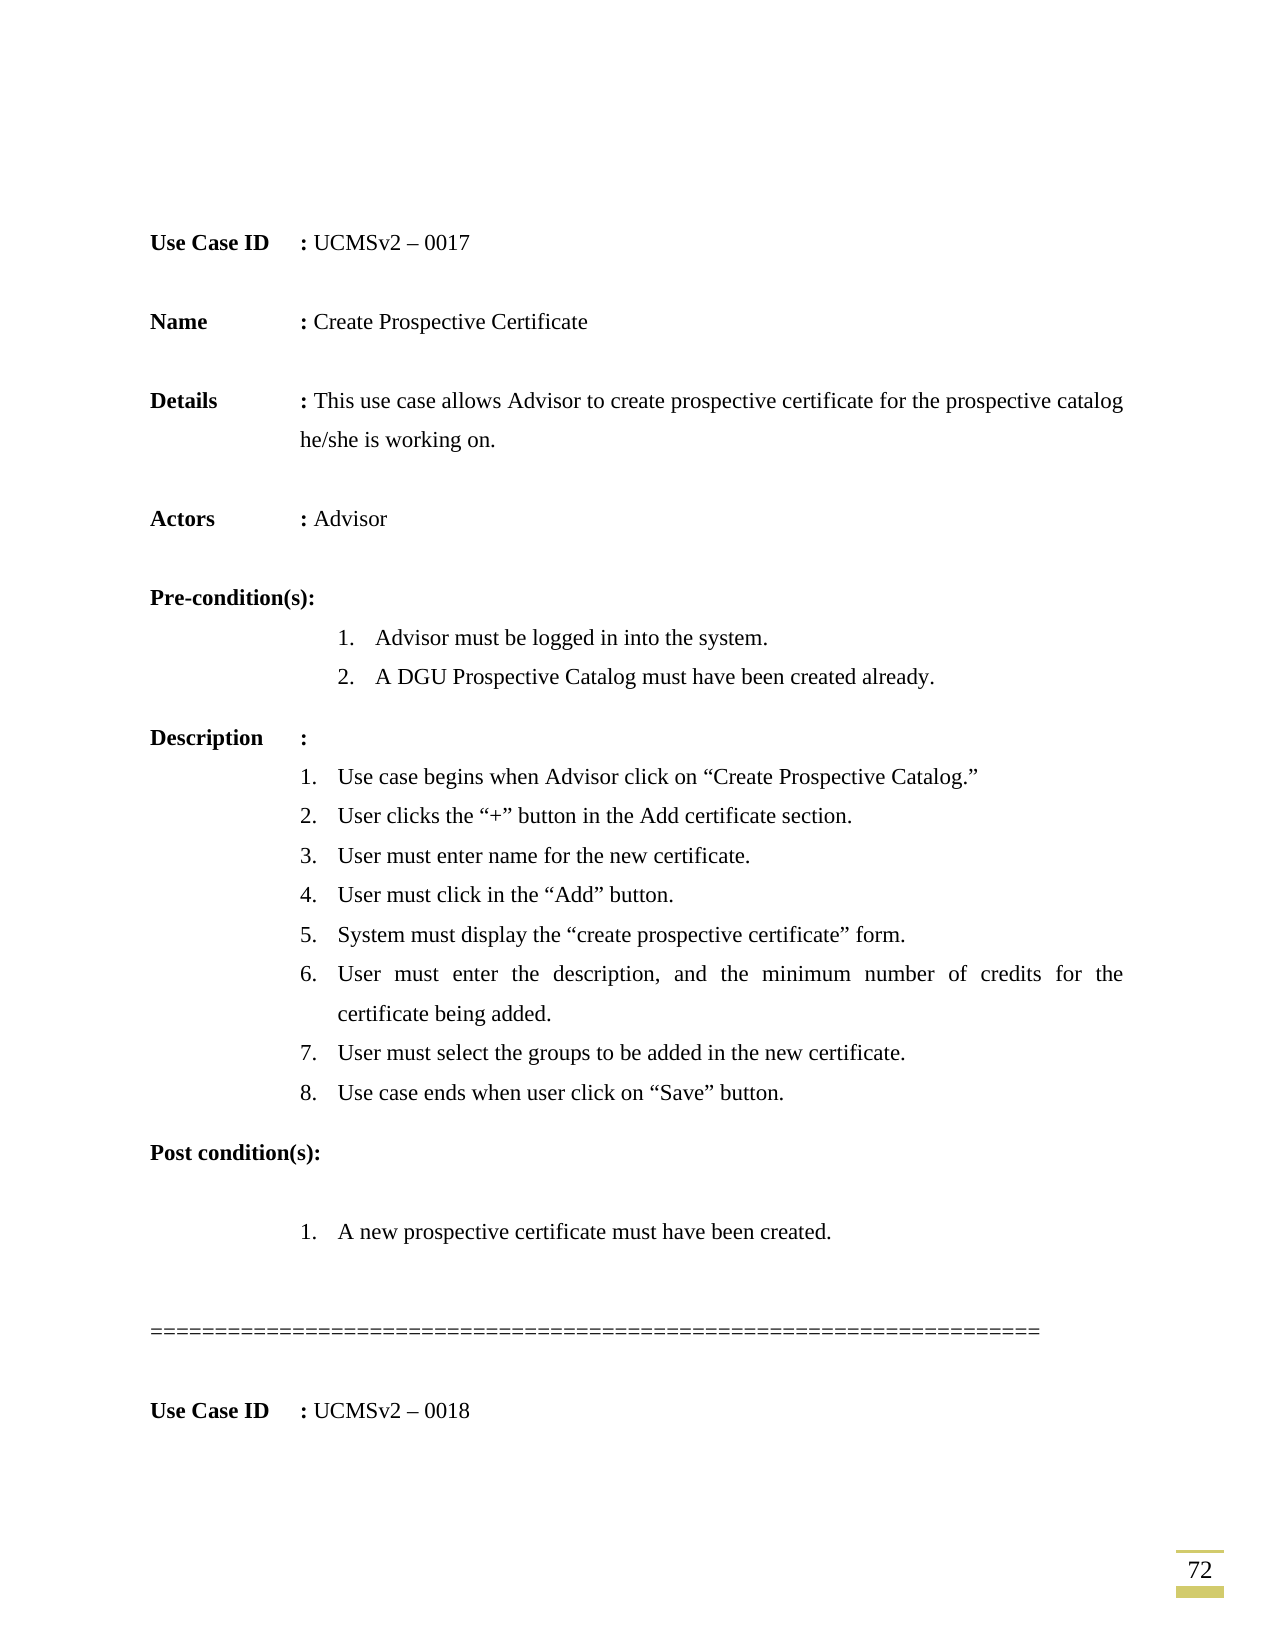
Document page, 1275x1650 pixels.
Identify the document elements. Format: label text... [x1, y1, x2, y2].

text Post condition(s): [150, 1139, 1125, 1166]
list User must enter the description, and the minimum number of credits for the certificate being added. [300, 960, 1125, 1026]
list A DGU Prospective Catalog must have been created already. [337, 663, 1125, 689]
list System must display the “create prospective certificate” form. [300, 921, 1125, 947]
list Advisor must be logged in into the system. [337, 624, 1125, 650]
text Actors : Advisor [150, 505, 1125, 532]
list User clicks the “+” button in the Add certificate section. [300, 802, 1125, 829]
text Details : This use case allows Advisor to create prospective certificate for the prospective catalog he/she is working on. [150, 387, 1125, 453]
text Description : [150, 723, 1125, 750]
text ===================================================================== [150, 1318, 1125, 1344]
list User must click in the “Add” button. [300, 881, 1125, 908]
list Use case ends when user click on “Save” button. [300, 1079, 1125, 1105]
text Pre-condition(s): [150, 584, 1125, 611]
text Use Case ID : UCMSv2 – 0018 [150, 1397, 1125, 1423]
list A new prospective certificate must have been created. [300, 1218, 1125, 1244]
list Use case begins when Advisor click on “Create Prospective Catalog.” [300, 763, 1125, 789]
text Name : Create Prospective Certificate [150, 308, 1125, 334]
list User must enter name for the new certificate. [300, 842, 1125, 868]
list User must select the groups to be added in the new certificate. [300, 1039, 1125, 1066]
text Use Case ID : UCMSv2 – 0017 [150, 229, 1125, 255]
